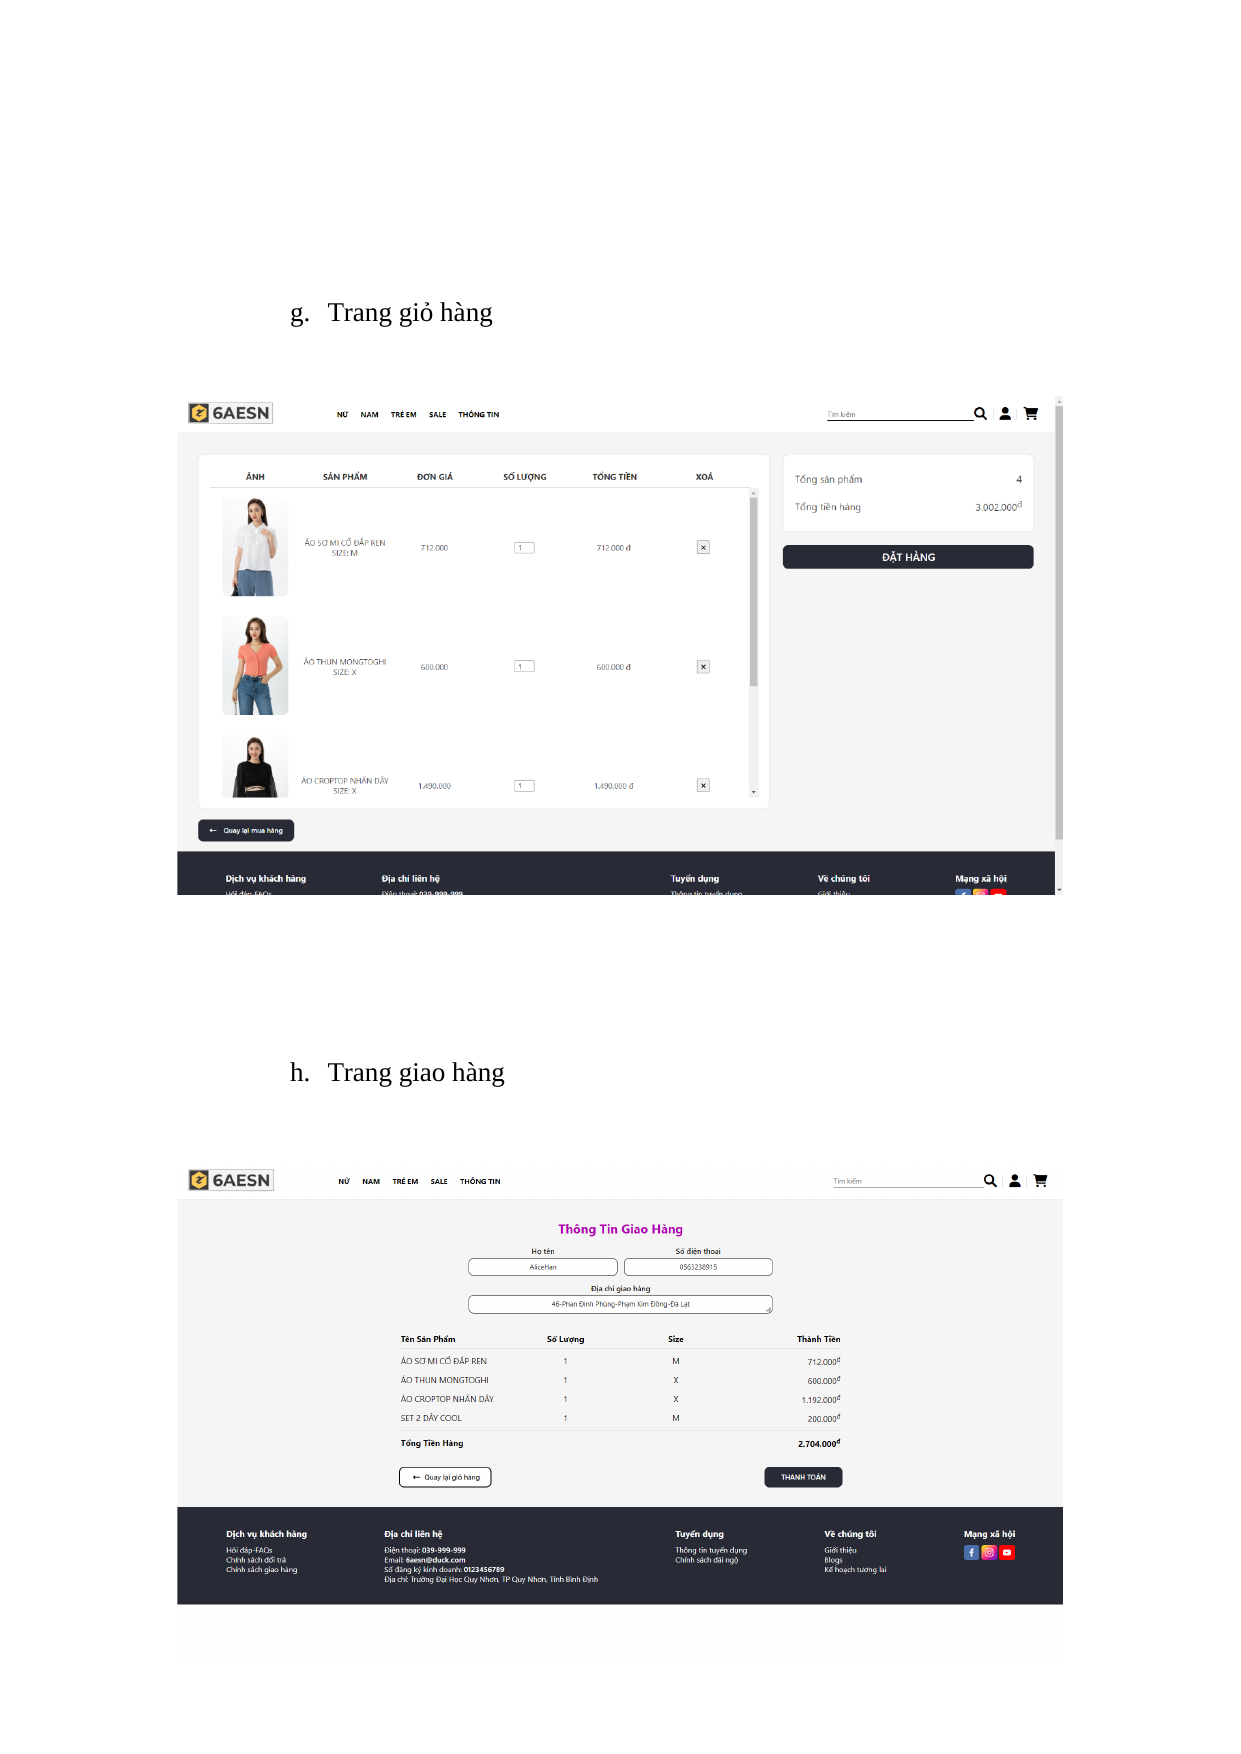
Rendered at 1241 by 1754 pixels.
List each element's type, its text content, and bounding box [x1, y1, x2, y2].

picture [177, 1163, 1063, 1662]
list Trang giao hàng [290, 1056, 1063, 1088]
picture [177, 396, 1063, 895]
list Trang giỏ hàng [290, 296, 1063, 327]
